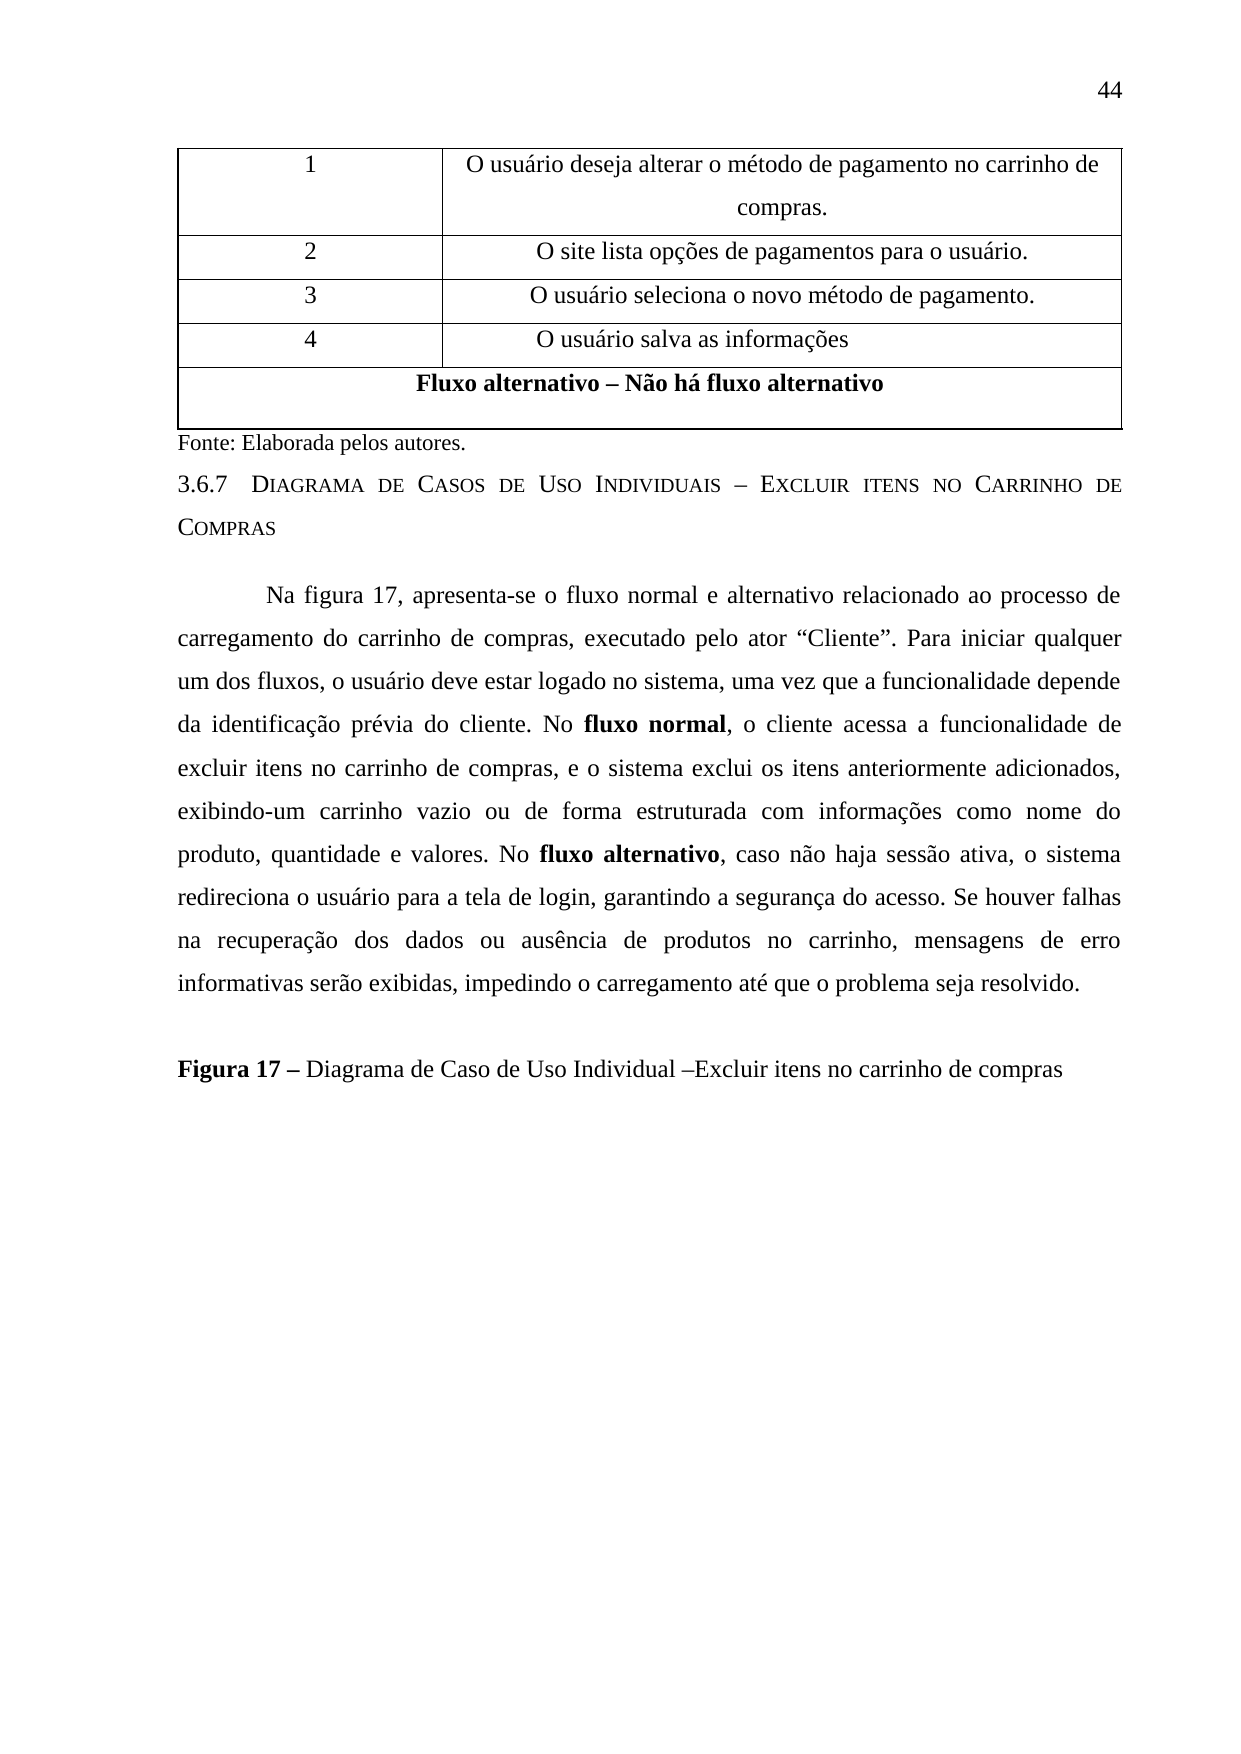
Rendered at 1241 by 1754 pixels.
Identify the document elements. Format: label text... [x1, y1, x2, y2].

table_cell 1 [179, 149, 442, 235]
table_cell O usuário salva as informações [443, 324, 1121, 367]
table_cell O site lista opções de pagamentos para o usuário. [443, 236, 1121, 279]
table_cell O usuário seleciona o novo método de pagamento. [443, 280, 1121, 323]
text Fonte: Elaborada pelos autores. [177, 430, 1122, 456]
table_cell 2 [179, 236, 442, 279]
table_cell 3 [179, 280, 442, 323]
table_cell Fluxo alternativo – Não há fluxo alternativo [179, 368, 1121, 428]
text Figura 17 – Diagrama de Caso de Uso Individual –Excluir itens no carrinho de compras [177, 1054, 1122, 1083]
table_cell 4 [179, 324, 442, 367]
text Na figura 17, apresenta-se o fluxo normal e alternativo relacionado ao processo de carregamento do carrinho de compras, executado pelo ator “Cliente”. Para iniciar qualquer um dos fluxos, o usuário deve estar logado no sistema, uma vez que a funcionalidade depende da identificação prévia do cliente. No fluxo normal, o cliente acessa a funcionalidade de excluir itens no carrinho de compras, e o sistema exclui os itens anteriormente adicionados, exibindo-um carrinho vazio ou de forma estruturada com informações como nome do produto, quantidade e valores. No fluxo alternativo, caso não haja sessão ativa, o sistema redireciona o usuário para a tela de login, garantindo a segurança do acesso. Se houver falhas na recuperação dos dados ou ausência de produtos no carrinho, mensagens de erro informativas serão exibidas, impedindo o carregamento até que o problema seja resolvido. [177, 580, 1122, 997]
table_cell O usuário deseja alterar o método de pagamento no carrinho de compras. [443, 149, 1121, 235]
subtitle 3.6.7 Diagrama de Casos de Uso Individuais – Excluir itens no Carrinho de Compras [177, 469, 1122, 541]
